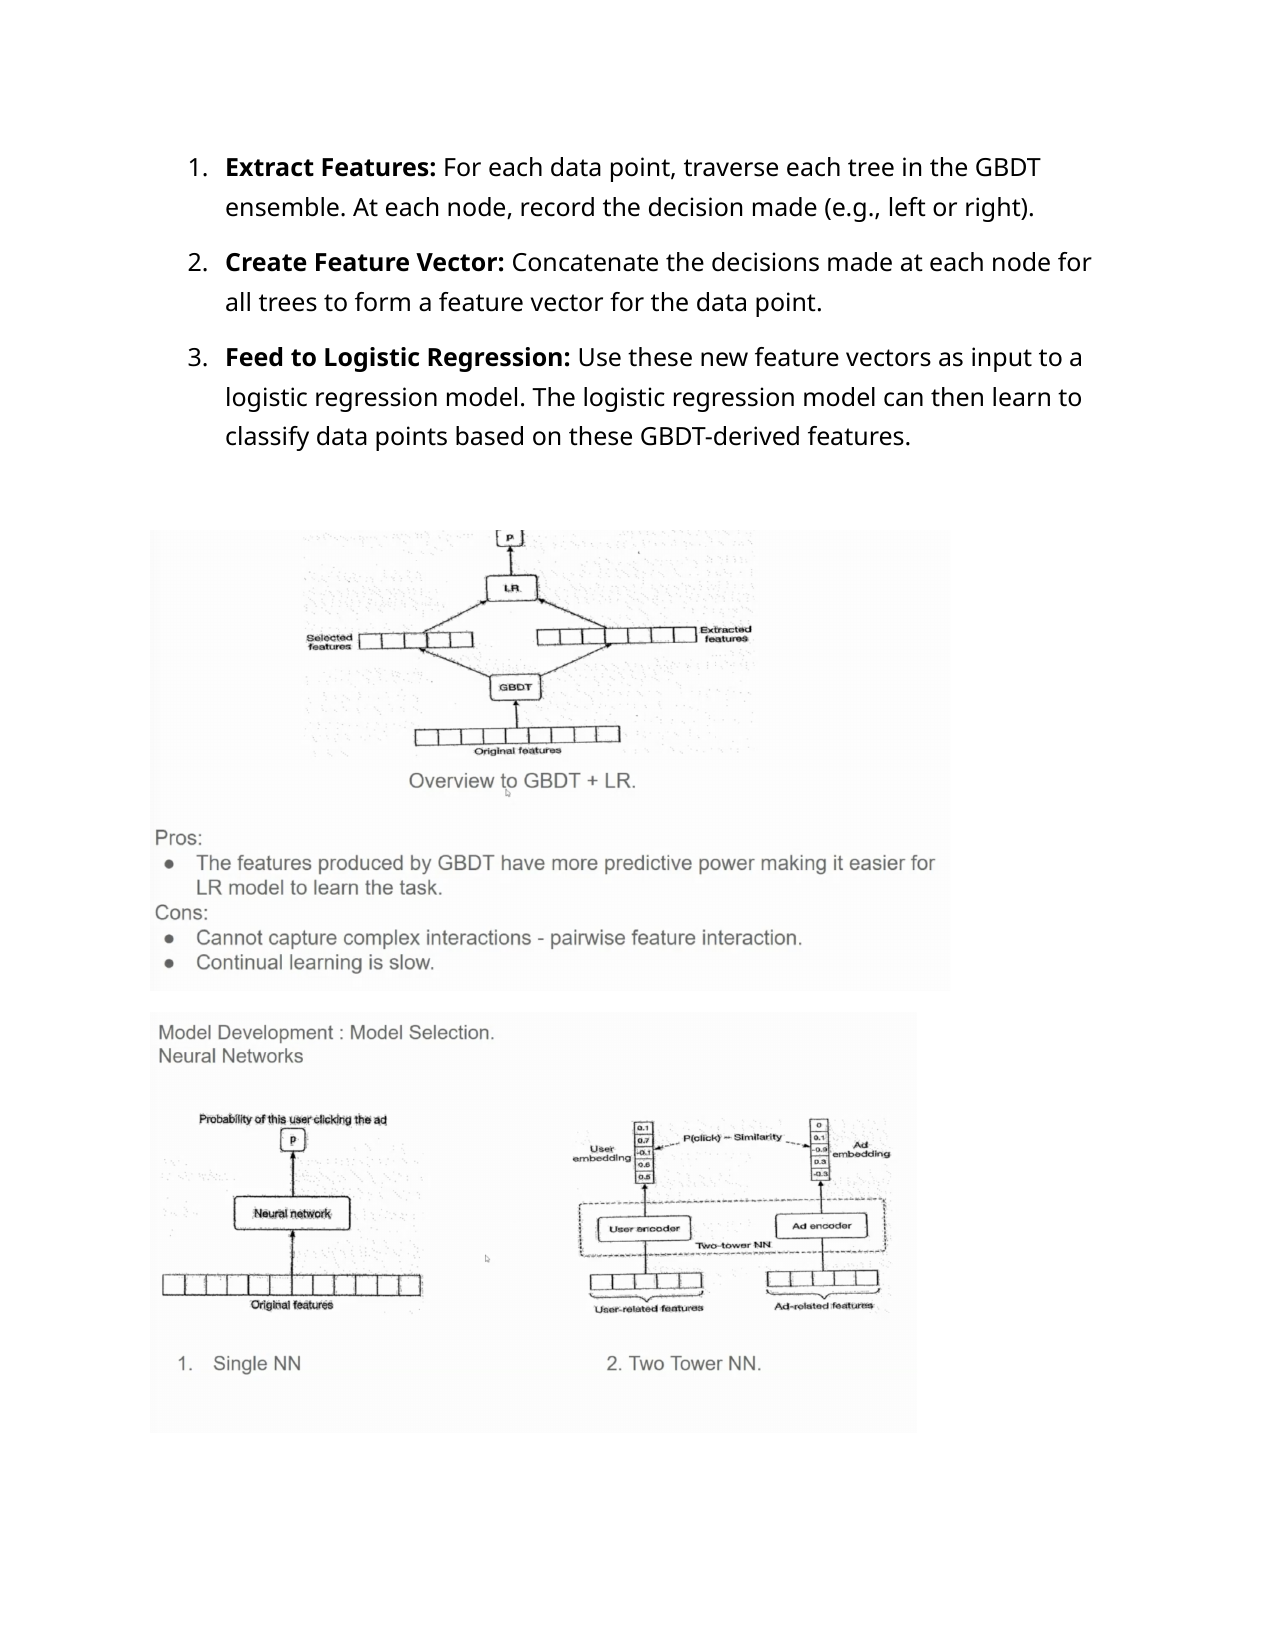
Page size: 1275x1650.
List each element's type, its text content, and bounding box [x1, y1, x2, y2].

list Feed to Logistic Regression: Use these new feature vectors as input to a logistic regression model. The logistic regression model can then learn to classify data points based on these GBDT-derived features. [187, 340, 1125, 452]
picture [150, 530, 951, 991]
list Extract Features: For each data point, traverse each tree in the GBDT ensemble. At each node, record the decision made (e.g., left or right). [187, 150, 1125, 223]
list Create Feature Vector: Concatenate the decisions made at each node for all trees to form a feature vector for the data point. [187, 245, 1125, 318]
picture [150, 1012, 918, 1433]
